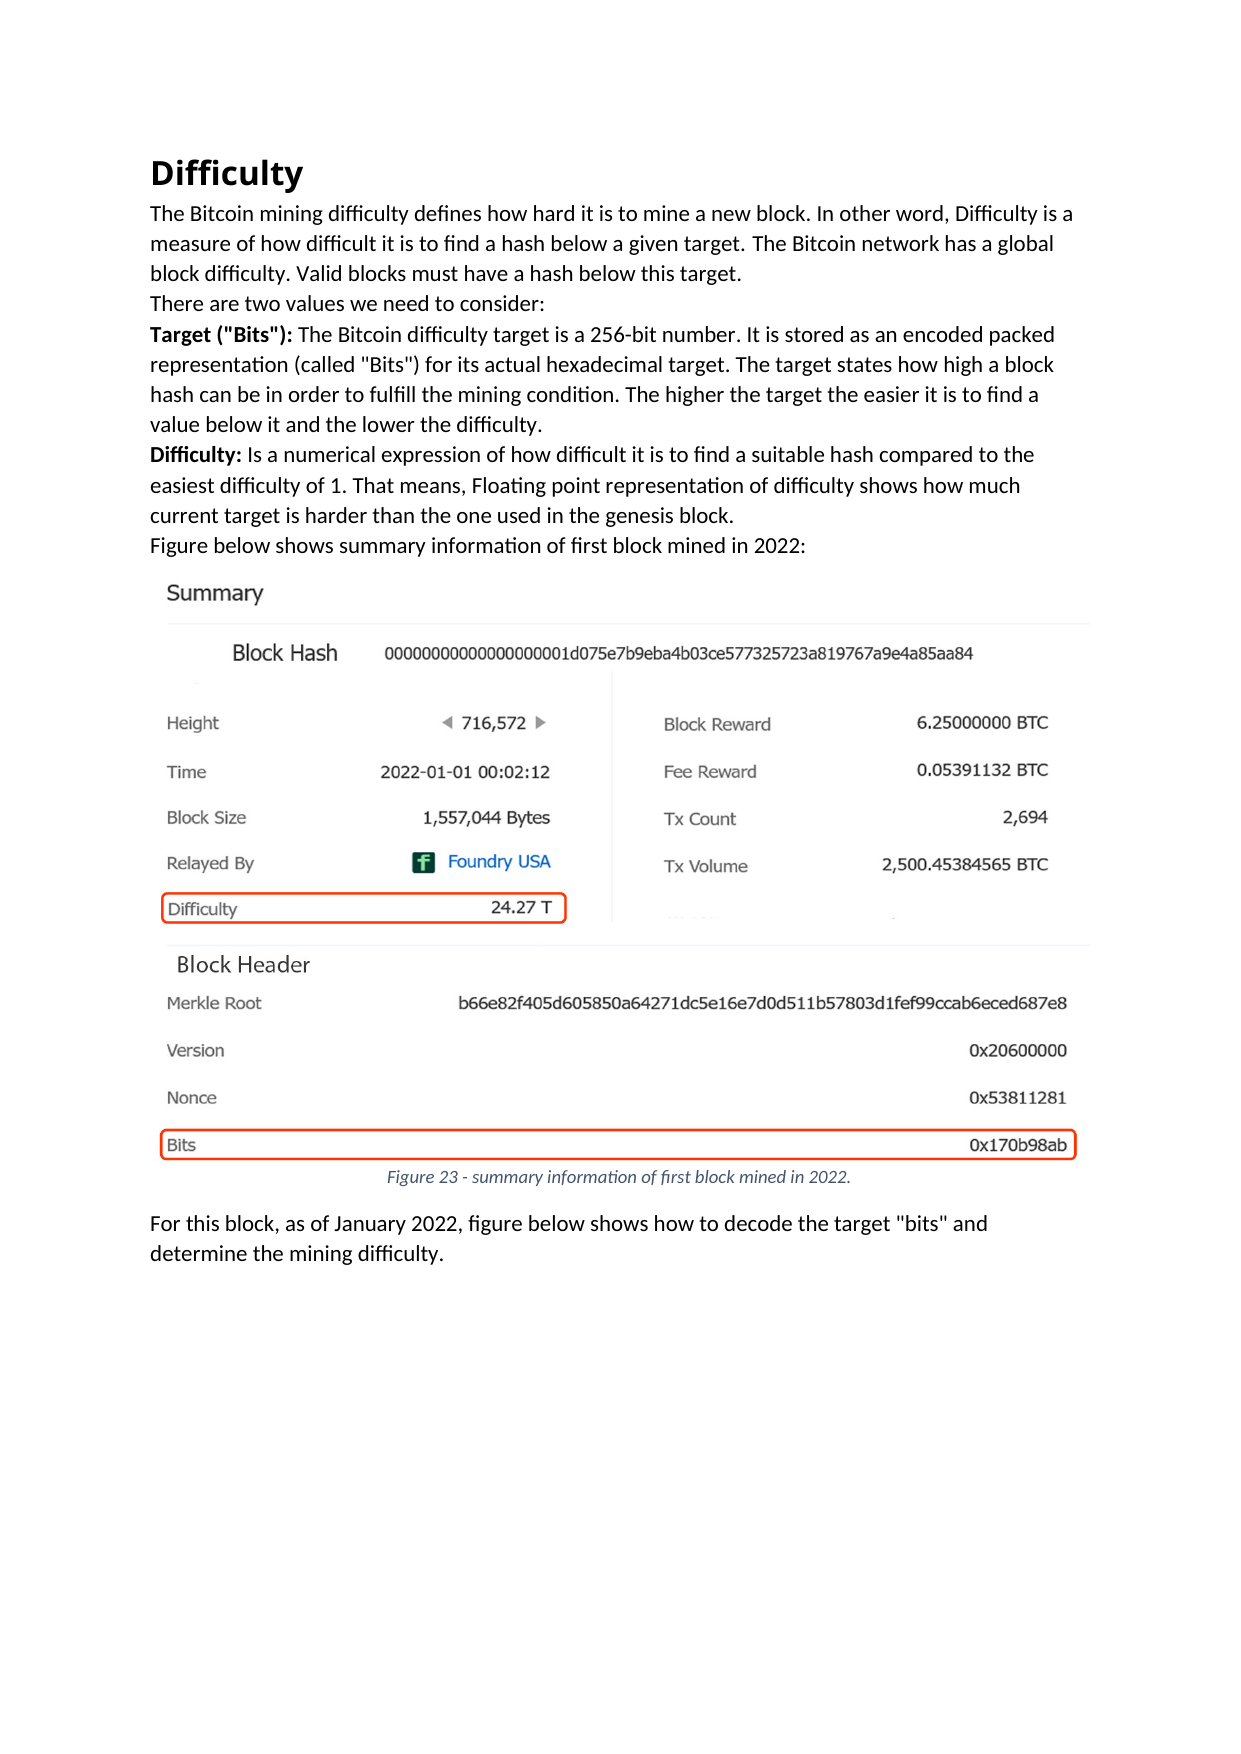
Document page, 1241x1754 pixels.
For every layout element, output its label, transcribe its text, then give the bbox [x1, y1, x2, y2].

text Difficulty: Is a numerical expression of how difficult it is to find a suitable hash compared to the easiest difficulty of 1. That means, Floating point representation of difficulty shows how much current target is harder than the one used in the genesis block. [150, 441, 1090, 529]
text Figure 23 - summary information of first block mined in 2022. [150, 1166, 1090, 1188]
picture [150, 578, 1091, 1166]
text The Bitcoin mining difficulty defines how hard it is to mine a new block. In other word, Difficulty is a measure of how difficult it is to find a hash below a given target. The Bitcoin network has a global block difficulty. Valid blocks must have a hash below this target. [150, 199, 1090, 287]
text There are two values we need to consider: [150, 289, 1090, 318]
text For this block, as of January 2022, figure below shows how to decode the target "bits" and determine the mining difficulty. [150, 1209, 1090, 1268]
text Figure below shows summary information of first block mined in 2022: [150, 531, 1090, 559]
text Target ("Bits"): The Bitcoin difficulty target is a 256-bit number. It is stored as an encoded packed representation (called "Bits") for its actual hexadecimal target. The target states how high a block hash can be in order to fulfill the mining condition. The higher the target the easier it is to find a value below it and the lower the difficulty. [150, 320, 1090, 438]
subtitle Difficulty [150, 150, 1090, 195]
